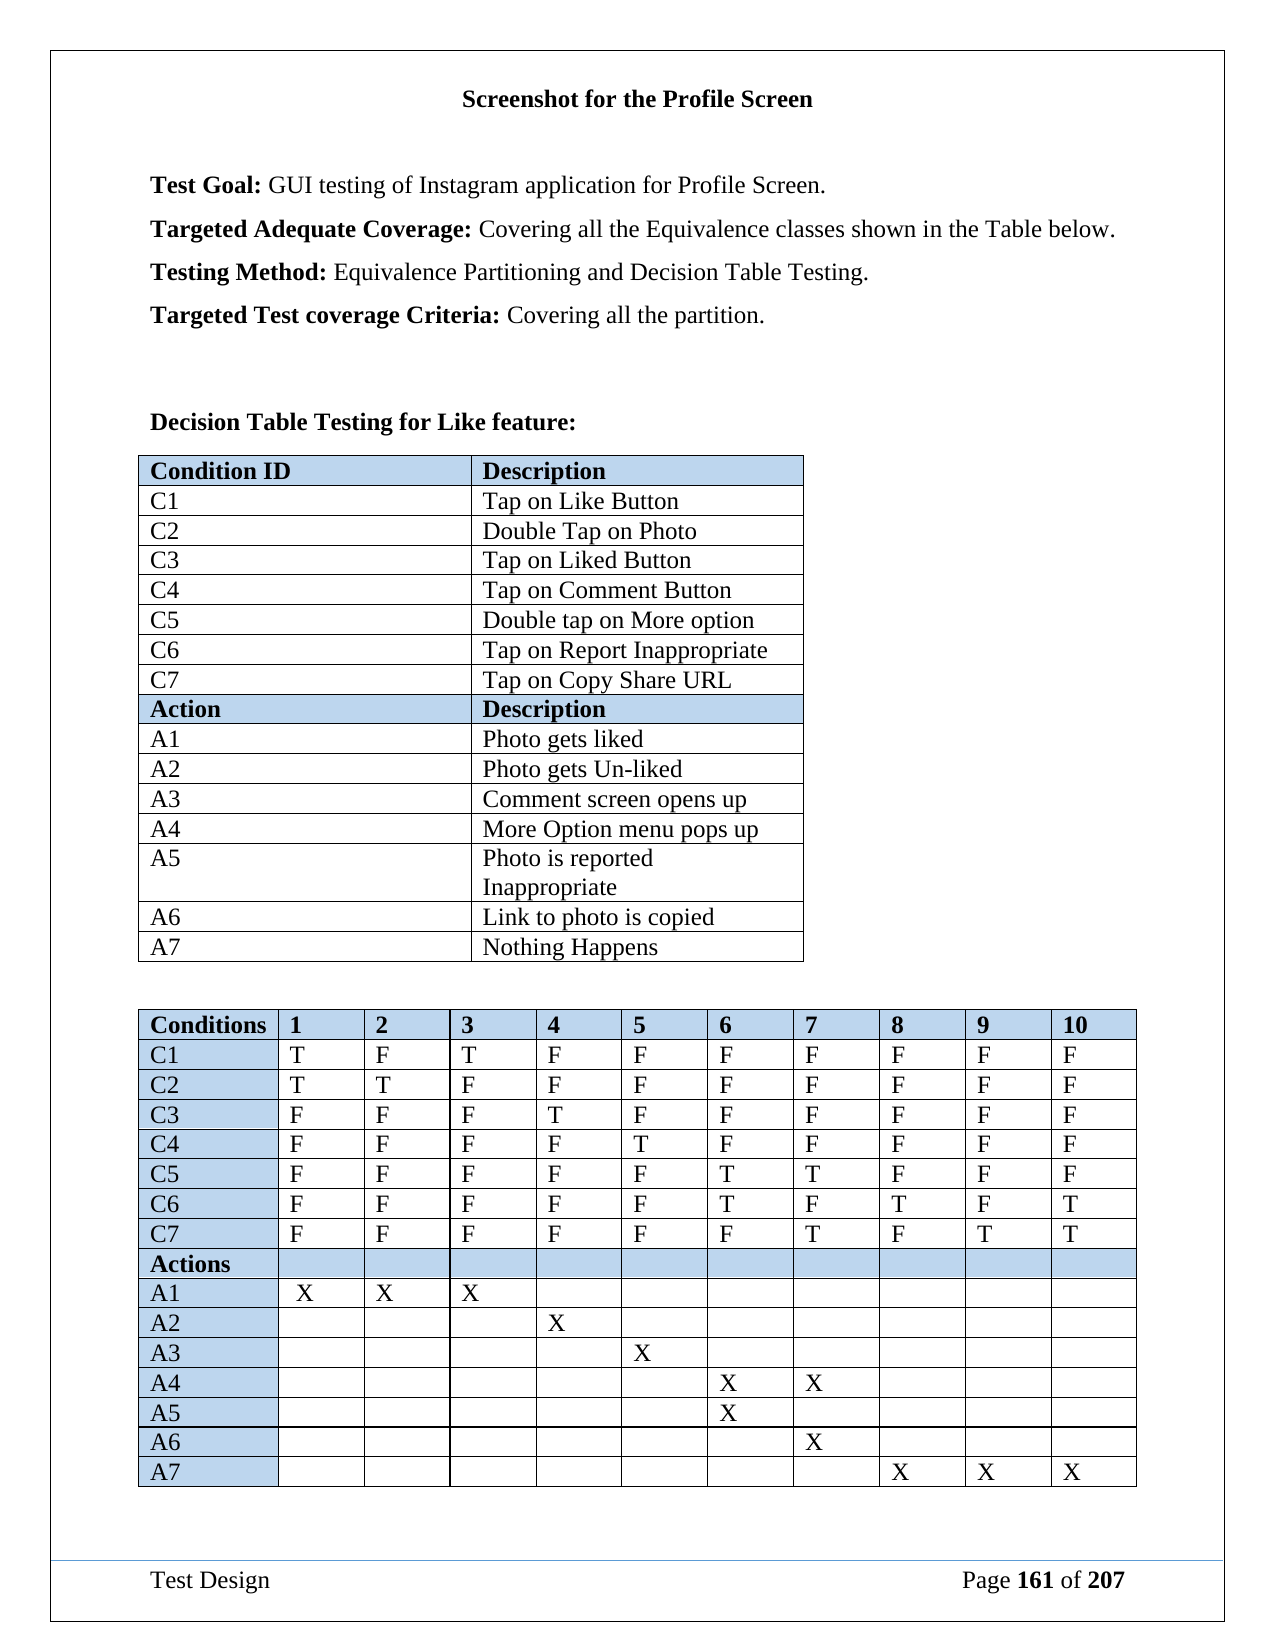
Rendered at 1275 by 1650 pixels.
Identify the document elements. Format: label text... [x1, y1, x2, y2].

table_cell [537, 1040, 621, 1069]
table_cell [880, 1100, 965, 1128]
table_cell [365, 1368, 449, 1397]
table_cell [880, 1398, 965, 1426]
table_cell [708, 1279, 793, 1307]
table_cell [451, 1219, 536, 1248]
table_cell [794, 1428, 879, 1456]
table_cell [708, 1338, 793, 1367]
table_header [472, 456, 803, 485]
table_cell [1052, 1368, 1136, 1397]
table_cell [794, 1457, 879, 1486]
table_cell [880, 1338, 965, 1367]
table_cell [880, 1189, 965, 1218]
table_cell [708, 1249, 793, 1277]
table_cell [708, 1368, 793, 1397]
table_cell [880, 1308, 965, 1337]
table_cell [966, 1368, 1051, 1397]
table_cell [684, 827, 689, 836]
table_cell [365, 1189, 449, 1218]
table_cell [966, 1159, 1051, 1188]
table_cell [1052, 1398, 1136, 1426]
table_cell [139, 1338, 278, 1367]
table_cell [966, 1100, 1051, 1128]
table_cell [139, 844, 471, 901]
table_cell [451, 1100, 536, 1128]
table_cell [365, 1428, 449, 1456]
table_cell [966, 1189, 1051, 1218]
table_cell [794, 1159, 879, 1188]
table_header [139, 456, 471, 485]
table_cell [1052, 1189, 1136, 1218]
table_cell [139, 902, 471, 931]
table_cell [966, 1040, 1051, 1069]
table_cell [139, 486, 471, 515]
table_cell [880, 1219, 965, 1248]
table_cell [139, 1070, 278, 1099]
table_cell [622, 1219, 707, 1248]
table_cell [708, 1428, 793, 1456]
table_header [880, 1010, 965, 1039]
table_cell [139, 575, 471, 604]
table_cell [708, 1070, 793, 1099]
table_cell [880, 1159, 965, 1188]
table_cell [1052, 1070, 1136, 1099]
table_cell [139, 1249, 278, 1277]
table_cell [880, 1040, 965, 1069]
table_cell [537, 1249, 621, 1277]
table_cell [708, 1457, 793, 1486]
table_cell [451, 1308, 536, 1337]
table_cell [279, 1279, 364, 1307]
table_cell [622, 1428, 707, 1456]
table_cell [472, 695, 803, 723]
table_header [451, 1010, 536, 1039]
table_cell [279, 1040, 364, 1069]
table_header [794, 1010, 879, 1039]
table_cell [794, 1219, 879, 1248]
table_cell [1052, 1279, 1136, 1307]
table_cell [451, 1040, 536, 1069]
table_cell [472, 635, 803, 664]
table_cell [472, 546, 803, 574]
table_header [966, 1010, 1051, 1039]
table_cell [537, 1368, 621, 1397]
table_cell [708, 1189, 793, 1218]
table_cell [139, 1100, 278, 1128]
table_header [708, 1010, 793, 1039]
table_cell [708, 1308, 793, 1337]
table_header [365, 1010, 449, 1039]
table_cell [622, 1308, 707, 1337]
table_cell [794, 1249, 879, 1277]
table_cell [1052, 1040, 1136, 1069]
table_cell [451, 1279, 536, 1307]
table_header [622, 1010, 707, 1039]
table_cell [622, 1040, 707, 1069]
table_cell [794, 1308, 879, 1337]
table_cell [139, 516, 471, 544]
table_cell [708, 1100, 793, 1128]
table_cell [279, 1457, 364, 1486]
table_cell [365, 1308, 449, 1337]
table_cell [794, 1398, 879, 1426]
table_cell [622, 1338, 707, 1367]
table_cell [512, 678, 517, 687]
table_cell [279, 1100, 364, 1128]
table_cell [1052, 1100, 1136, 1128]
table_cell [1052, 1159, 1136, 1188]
text Testing Method: Equivalence Partitioning and Decision Table Testing. [150, 257, 1125, 286]
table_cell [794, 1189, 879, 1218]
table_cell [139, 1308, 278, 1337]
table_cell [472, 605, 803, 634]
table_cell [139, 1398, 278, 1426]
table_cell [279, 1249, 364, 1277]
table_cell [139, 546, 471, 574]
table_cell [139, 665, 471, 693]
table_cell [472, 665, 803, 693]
text Targeted Adequate Coverage: Covering all the Equivalence classes shown in the Table below. [150, 214, 1125, 242]
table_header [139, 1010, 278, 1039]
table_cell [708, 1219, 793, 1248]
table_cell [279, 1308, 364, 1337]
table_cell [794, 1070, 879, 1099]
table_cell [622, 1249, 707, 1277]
text Test Goal: GUI testing of Instagram application for Profile Screen. [150, 171, 1125, 199]
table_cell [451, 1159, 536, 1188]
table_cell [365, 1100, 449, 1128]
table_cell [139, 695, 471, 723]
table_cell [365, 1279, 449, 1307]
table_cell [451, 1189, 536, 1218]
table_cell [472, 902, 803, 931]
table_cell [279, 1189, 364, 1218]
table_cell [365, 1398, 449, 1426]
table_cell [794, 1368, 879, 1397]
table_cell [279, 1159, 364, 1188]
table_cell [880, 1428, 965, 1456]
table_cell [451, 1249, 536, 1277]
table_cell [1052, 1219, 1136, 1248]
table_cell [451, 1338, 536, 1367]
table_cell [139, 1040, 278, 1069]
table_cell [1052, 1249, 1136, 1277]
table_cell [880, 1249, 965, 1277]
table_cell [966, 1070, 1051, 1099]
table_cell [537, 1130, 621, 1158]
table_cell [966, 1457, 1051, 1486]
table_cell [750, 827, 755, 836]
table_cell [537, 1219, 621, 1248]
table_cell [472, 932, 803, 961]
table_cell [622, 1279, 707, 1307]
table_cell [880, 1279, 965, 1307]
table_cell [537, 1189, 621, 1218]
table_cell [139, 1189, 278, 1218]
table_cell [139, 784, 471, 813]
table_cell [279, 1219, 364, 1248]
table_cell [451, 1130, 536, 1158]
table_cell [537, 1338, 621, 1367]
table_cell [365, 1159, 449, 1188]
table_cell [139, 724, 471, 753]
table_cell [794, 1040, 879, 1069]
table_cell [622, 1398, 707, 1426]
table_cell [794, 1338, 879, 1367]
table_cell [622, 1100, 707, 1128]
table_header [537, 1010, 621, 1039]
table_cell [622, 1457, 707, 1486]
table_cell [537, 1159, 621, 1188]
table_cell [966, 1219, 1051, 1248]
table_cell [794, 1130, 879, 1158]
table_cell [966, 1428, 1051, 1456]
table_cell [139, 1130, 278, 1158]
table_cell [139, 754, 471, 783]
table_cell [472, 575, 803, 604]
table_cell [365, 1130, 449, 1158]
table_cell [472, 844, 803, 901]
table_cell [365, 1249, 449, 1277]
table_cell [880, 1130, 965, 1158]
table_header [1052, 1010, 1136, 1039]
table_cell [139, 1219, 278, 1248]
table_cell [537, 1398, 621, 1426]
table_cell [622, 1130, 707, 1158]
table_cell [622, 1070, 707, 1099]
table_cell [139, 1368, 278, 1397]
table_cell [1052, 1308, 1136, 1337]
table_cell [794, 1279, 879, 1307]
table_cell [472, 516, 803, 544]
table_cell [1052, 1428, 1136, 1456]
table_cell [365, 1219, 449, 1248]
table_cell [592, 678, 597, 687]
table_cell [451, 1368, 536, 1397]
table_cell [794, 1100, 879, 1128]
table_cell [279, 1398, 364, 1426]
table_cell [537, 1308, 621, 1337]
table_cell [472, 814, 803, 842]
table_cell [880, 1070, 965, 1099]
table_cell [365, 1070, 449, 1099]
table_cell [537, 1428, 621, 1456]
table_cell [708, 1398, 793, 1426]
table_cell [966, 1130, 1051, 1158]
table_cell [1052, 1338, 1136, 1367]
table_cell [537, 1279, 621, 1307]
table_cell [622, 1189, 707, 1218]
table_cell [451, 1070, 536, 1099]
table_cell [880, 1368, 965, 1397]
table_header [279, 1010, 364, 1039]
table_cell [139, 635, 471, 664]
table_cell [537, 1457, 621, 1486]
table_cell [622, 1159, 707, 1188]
text Targeted Test coverage Criteria: Covering all the partition. [150, 300, 1125, 329]
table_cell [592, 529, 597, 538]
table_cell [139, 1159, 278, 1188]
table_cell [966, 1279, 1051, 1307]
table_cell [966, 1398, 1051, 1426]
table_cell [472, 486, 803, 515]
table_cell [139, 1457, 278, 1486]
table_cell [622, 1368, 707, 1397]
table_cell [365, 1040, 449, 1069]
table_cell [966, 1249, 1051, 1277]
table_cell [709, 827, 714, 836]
text Screenshot for the Profile Screen [150, 84, 1125, 113]
text Decision Table Testing for Like feature: [150, 407, 1125, 436]
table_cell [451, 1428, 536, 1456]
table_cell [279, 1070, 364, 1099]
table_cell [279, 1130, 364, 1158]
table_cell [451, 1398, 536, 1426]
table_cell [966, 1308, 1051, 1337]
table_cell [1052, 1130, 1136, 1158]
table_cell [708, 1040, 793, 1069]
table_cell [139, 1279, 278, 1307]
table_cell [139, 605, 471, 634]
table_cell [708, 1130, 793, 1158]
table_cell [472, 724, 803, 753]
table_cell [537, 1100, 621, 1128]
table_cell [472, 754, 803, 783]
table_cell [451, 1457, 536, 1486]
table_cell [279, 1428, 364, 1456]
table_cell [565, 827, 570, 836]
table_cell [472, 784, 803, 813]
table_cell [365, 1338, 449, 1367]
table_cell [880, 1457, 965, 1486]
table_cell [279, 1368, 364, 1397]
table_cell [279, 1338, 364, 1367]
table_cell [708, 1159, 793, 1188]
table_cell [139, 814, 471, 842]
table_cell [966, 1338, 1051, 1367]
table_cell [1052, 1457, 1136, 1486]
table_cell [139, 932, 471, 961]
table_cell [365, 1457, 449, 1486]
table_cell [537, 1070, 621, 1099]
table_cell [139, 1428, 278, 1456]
